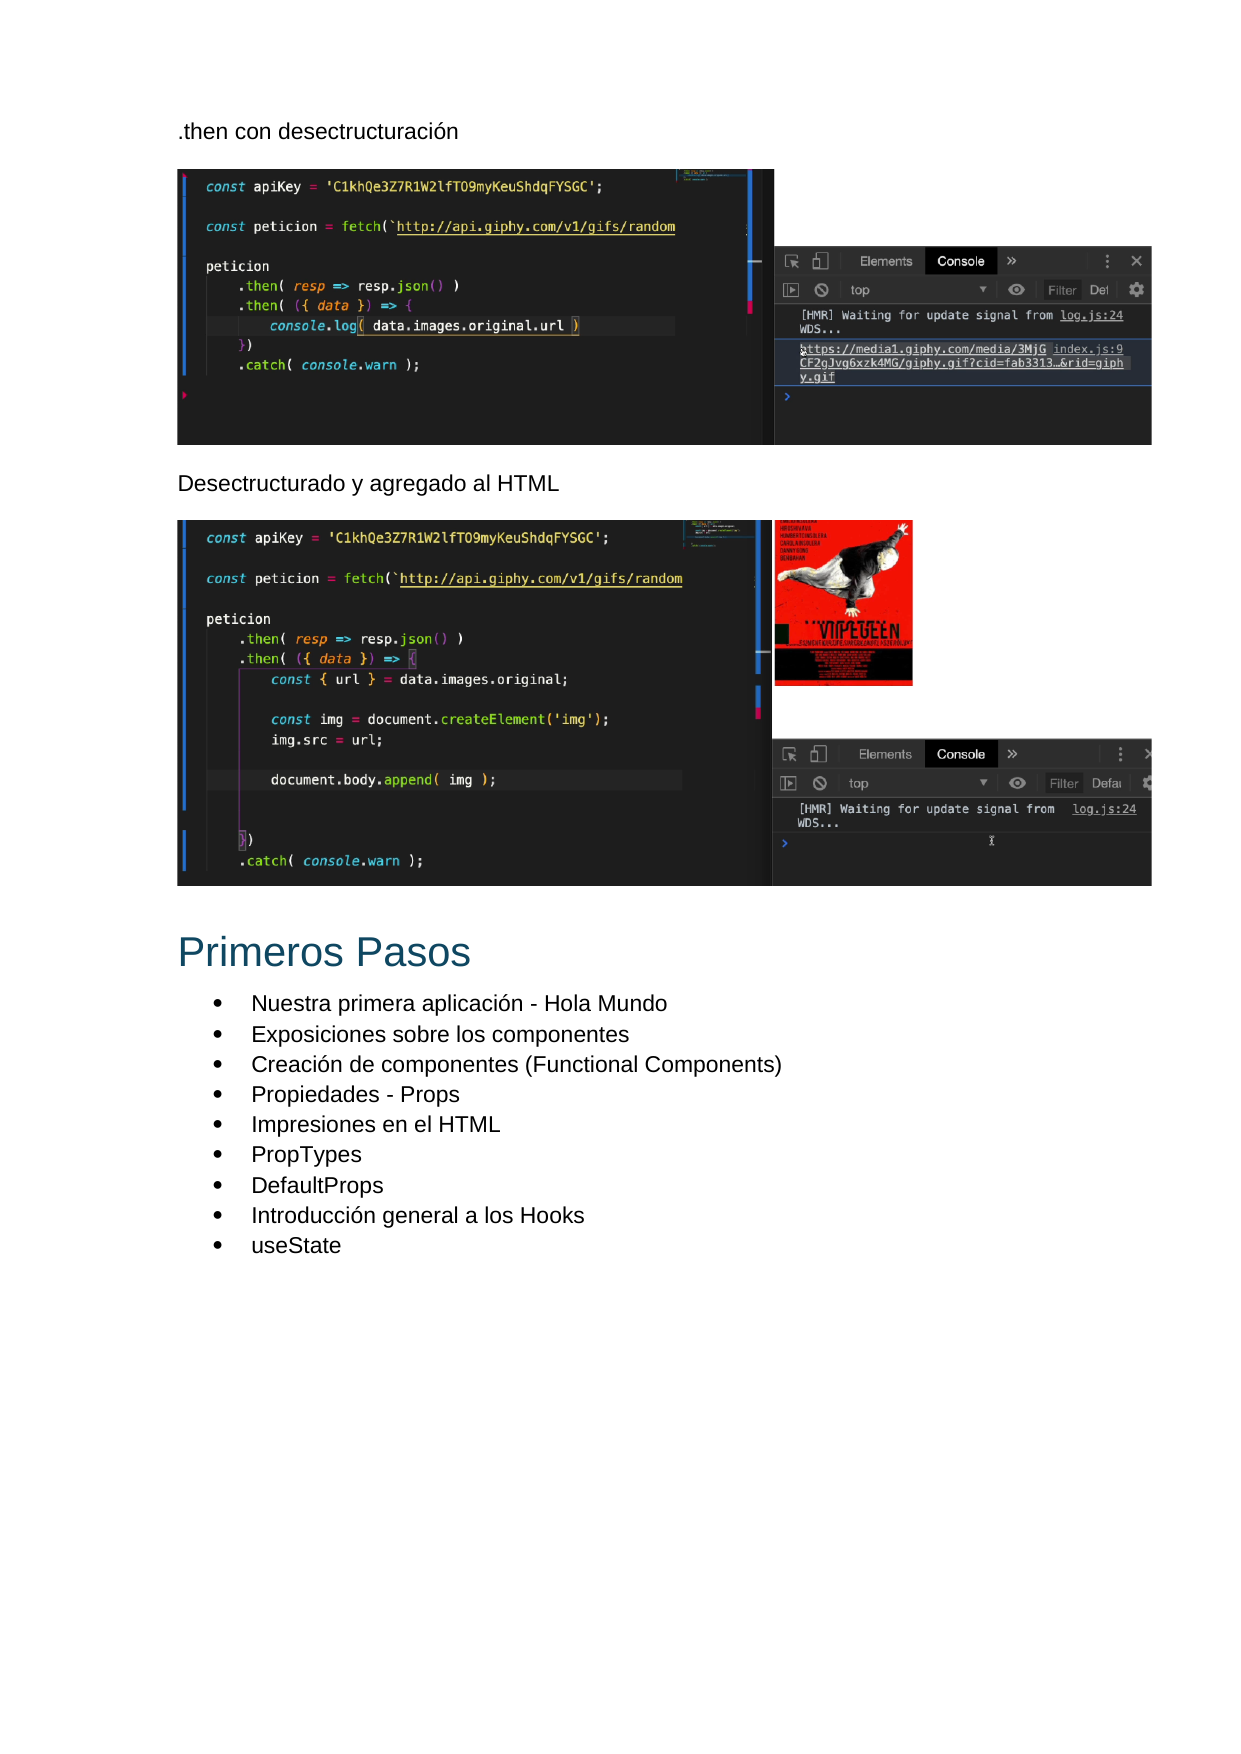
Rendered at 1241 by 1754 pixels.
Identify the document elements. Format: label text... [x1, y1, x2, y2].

text Desectructurado y agregado al HTML [177, 470, 1152, 496]
list Impresiones en el HTML [213, 1111, 1152, 1137]
list Nuestra primera aplicación - Hola Mundo [213, 990, 1152, 1017]
text .then con desectructuración [177, 118, 1152, 144]
list Propiedades - Props [213, 1081, 1152, 1107]
list PropTypes [213, 1141, 1152, 1168]
subtitle Primeros Pasos [177, 927, 1152, 975]
list Introducción general a los Hooks [213, 1202, 1152, 1228]
list Creación de componentes (Functional Components) [213, 1051, 1152, 1077]
list DefaultProps [213, 1172, 1152, 1198]
picture [177, 520, 1152, 886]
picture [177, 169, 1152, 445]
list Exposiciones sobre los componentes [213, 1021, 1152, 1047]
list useState [213, 1232, 1152, 1258]
